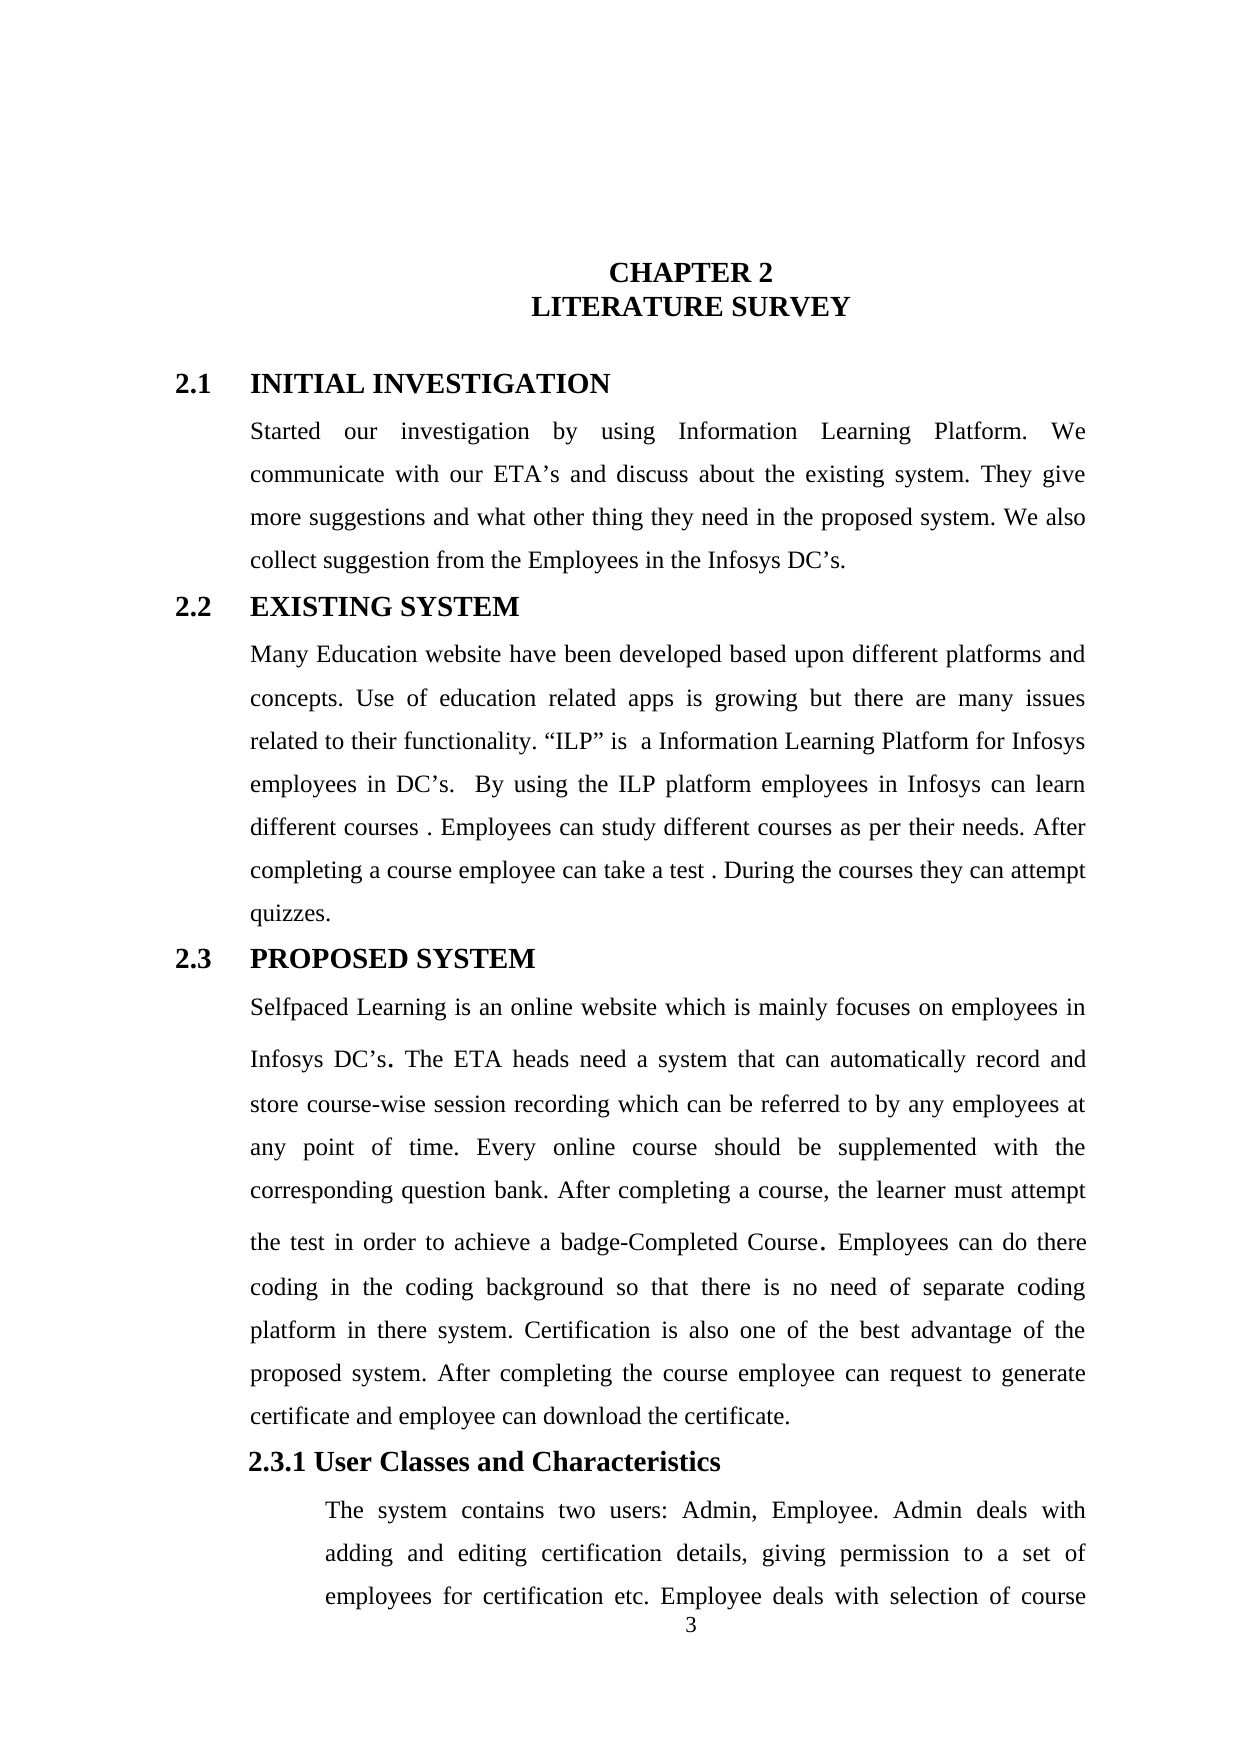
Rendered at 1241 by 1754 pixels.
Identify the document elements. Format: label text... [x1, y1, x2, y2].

text 2.1 INITIAL INVESTIGATION [175, 366, 1087, 399]
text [325, 1495, 1087, 1610]
text 2.2 EXISTING SYSTEM [175, 589, 1087, 622]
text LITERATURE SURVEY [175, 289, 1207, 323]
text 2.3 PROPOSED SYSTEM [175, 941, 1087, 975]
text Selfpaced Learning is an online website which is mainly focuses on employees in Infosys DC’s. The ETA heads need a system that can automatically record and store course-wise session recording which can be referred to by any employees at any point of time. Every online course should be supplemented with the corresponding question bank. After completing a course, the learner must attempt the test in order to achieve a badge-Completed Course. Employees can do there coding in the coding background so that there is no need of separate coding platform in there system. Certification is also one of the best advantage of the proposed system. After completing the course employee can request to generate certificate and employee can download the certificate. [250, 992, 1087, 1430]
text 2.3.1 User Classes and Characteristics [175, 1444, 1087, 1478]
text Many Education website have been developed based upon different platforms and concepts. Use of education related apps is growing but there are many issues related to their functionality. “ILP” is a Information Learning Platform for Infosys employees in DC’s. By using the ILP platform employees in Infosys can learn different courses . Employees can study different courses as per their needs. After completing a course employee can take a test . During the courses they can attempt quizzes. [250, 639, 1087, 927]
text Started our investigation by using Information Learning Platform. We communicate with our ETA’s and discuss about the existing system. They give more suggestions and what other thing they need in the proposed system. We also collect suggestion from the Employees in the Infosys DC’s. [250, 416, 1087, 574]
text CHAPTER 2 [175, 256, 1207, 289]
